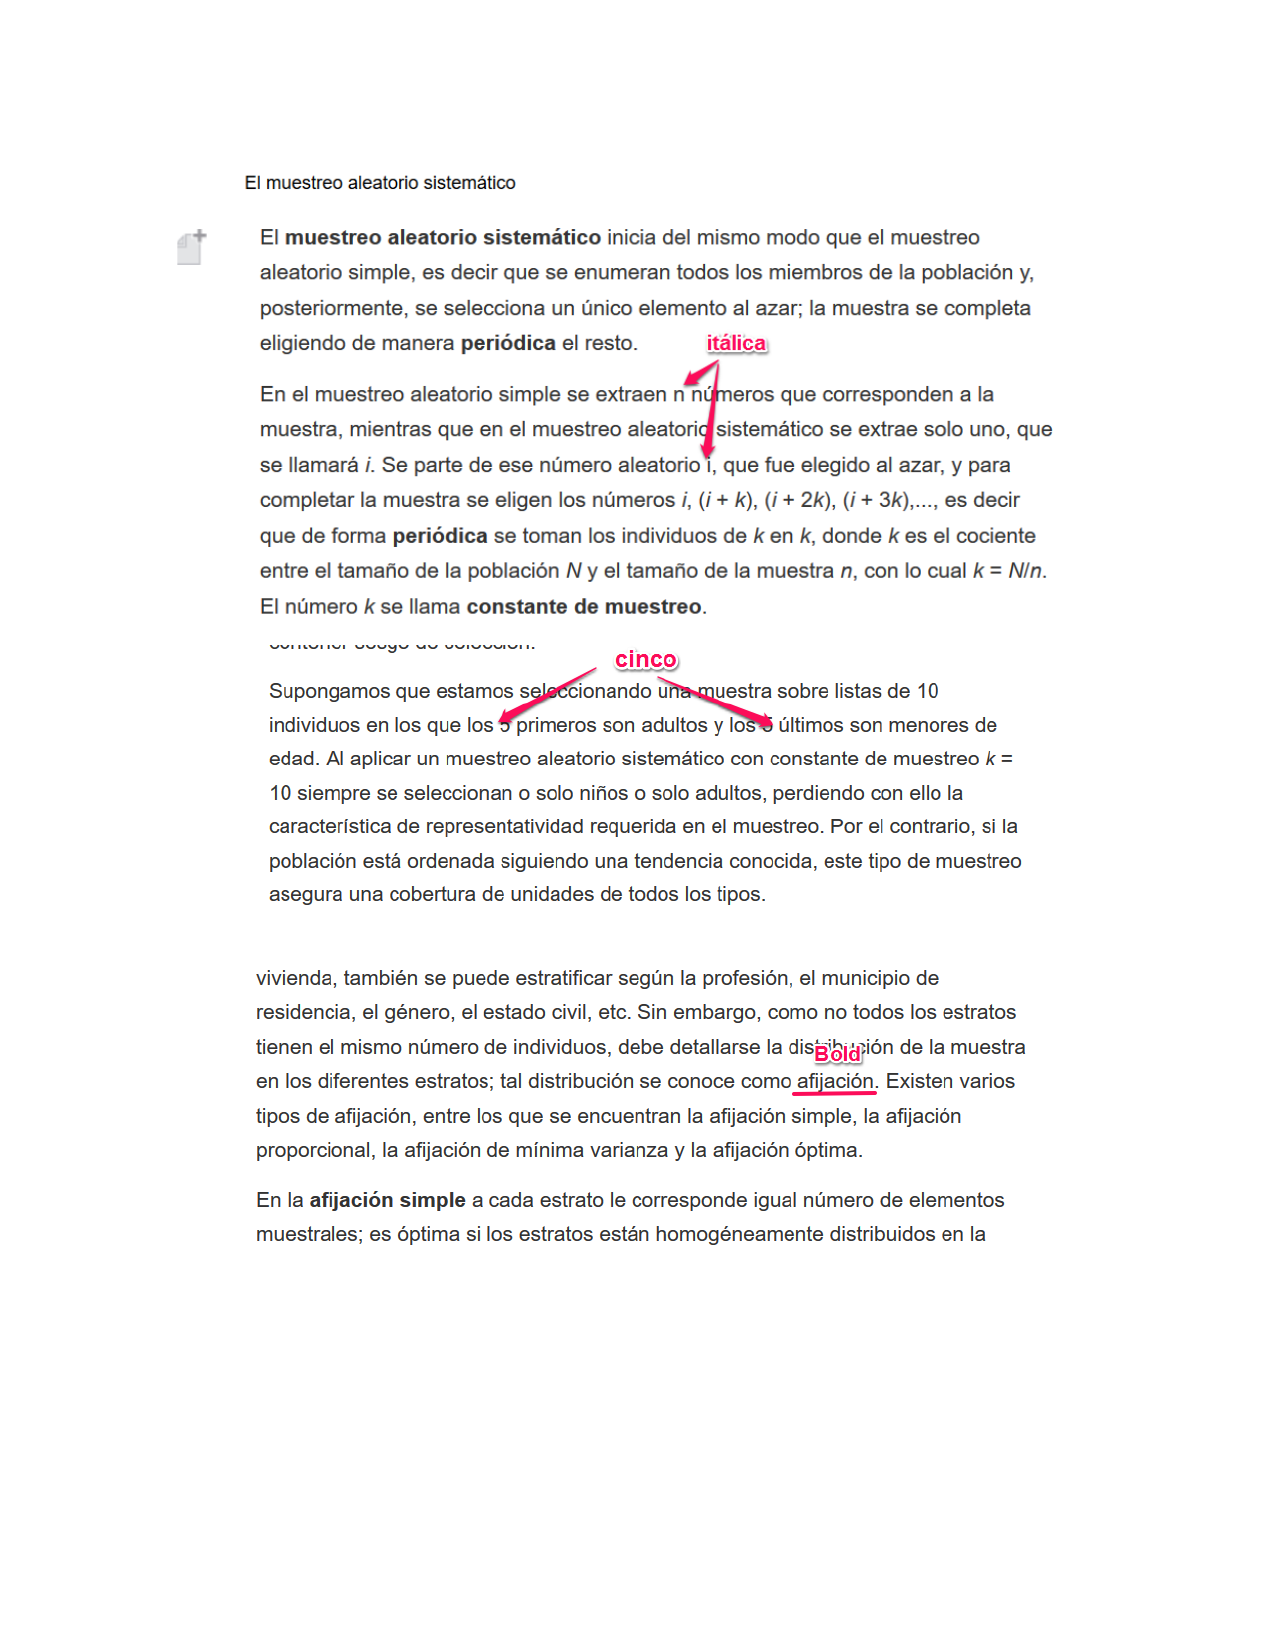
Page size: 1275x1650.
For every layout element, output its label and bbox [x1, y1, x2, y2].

picture [177, 645, 1098, 940]
picture [177, 147, 1098, 627]
picture [177, 958, 1098, 1254]
